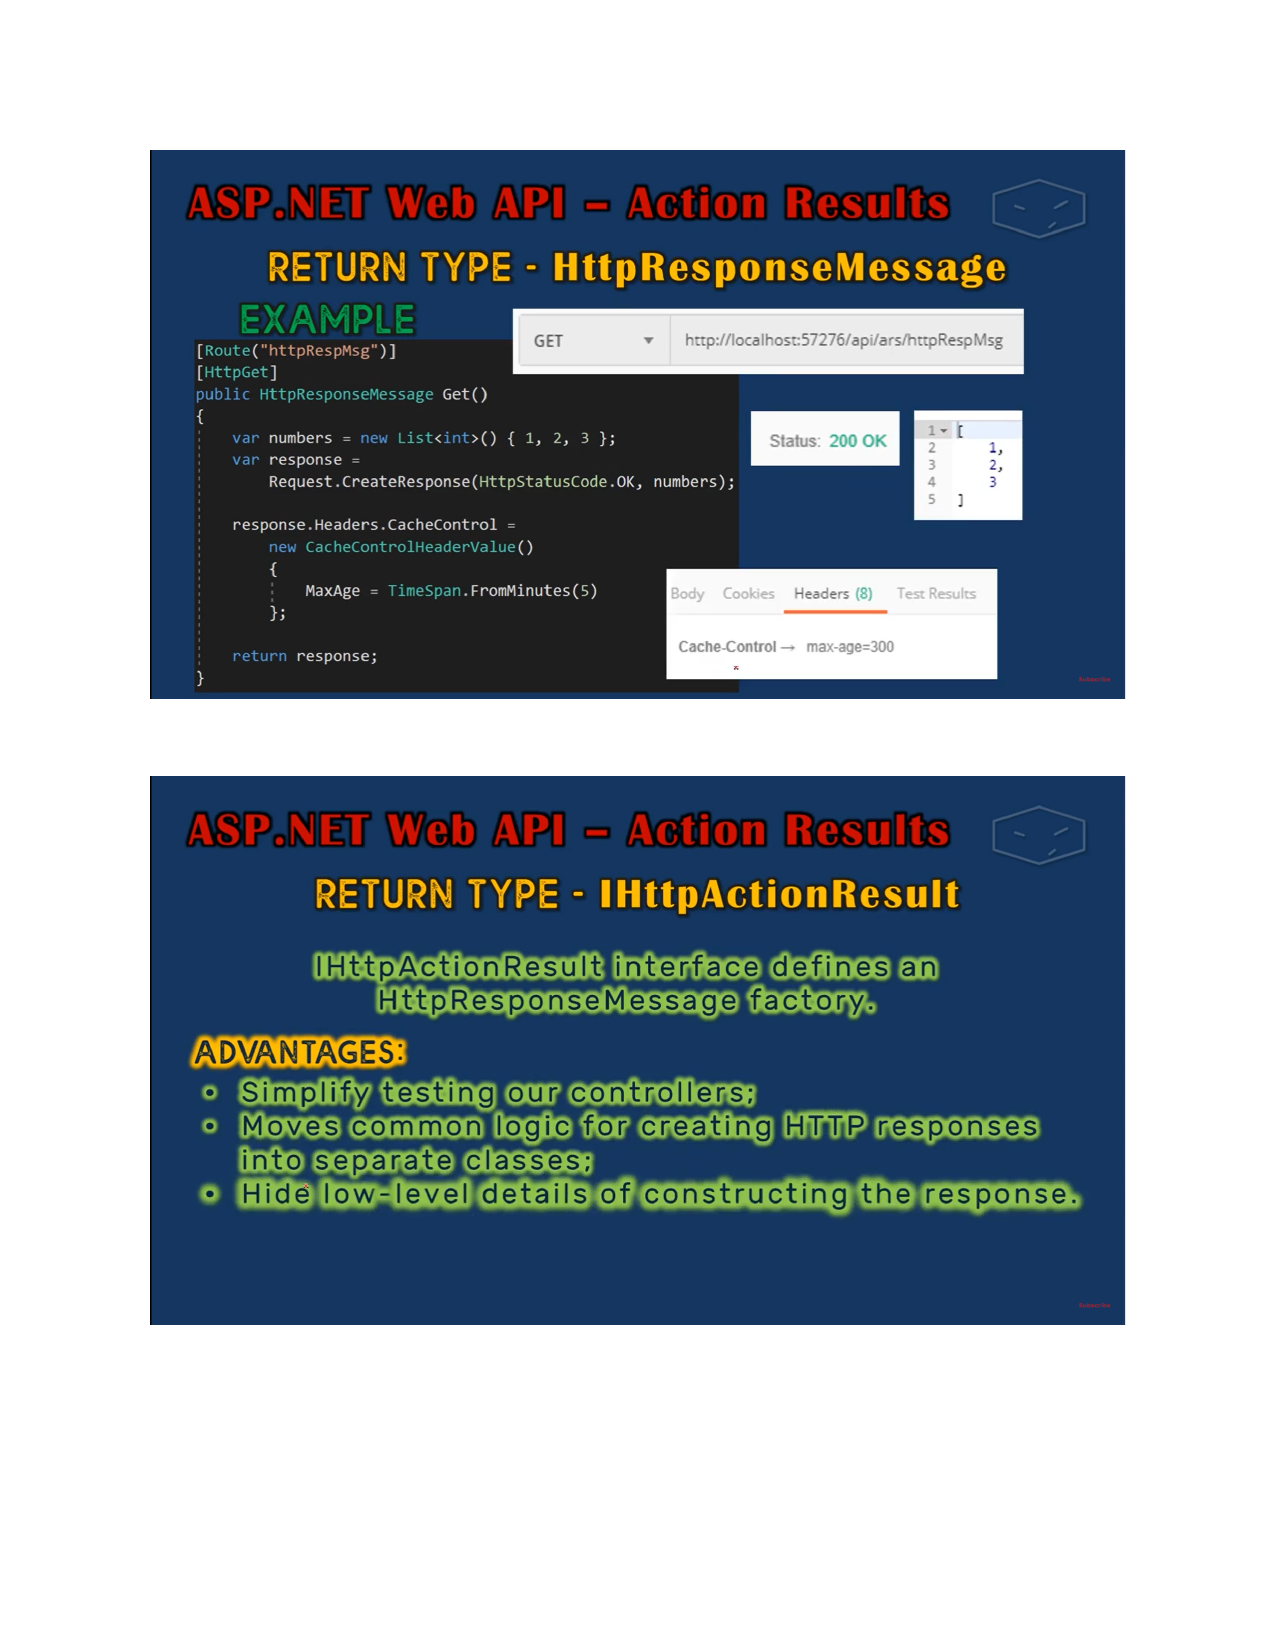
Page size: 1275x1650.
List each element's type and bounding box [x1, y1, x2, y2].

picture [150, 150, 1125, 699]
picture [150, 776, 1125, 1325]
